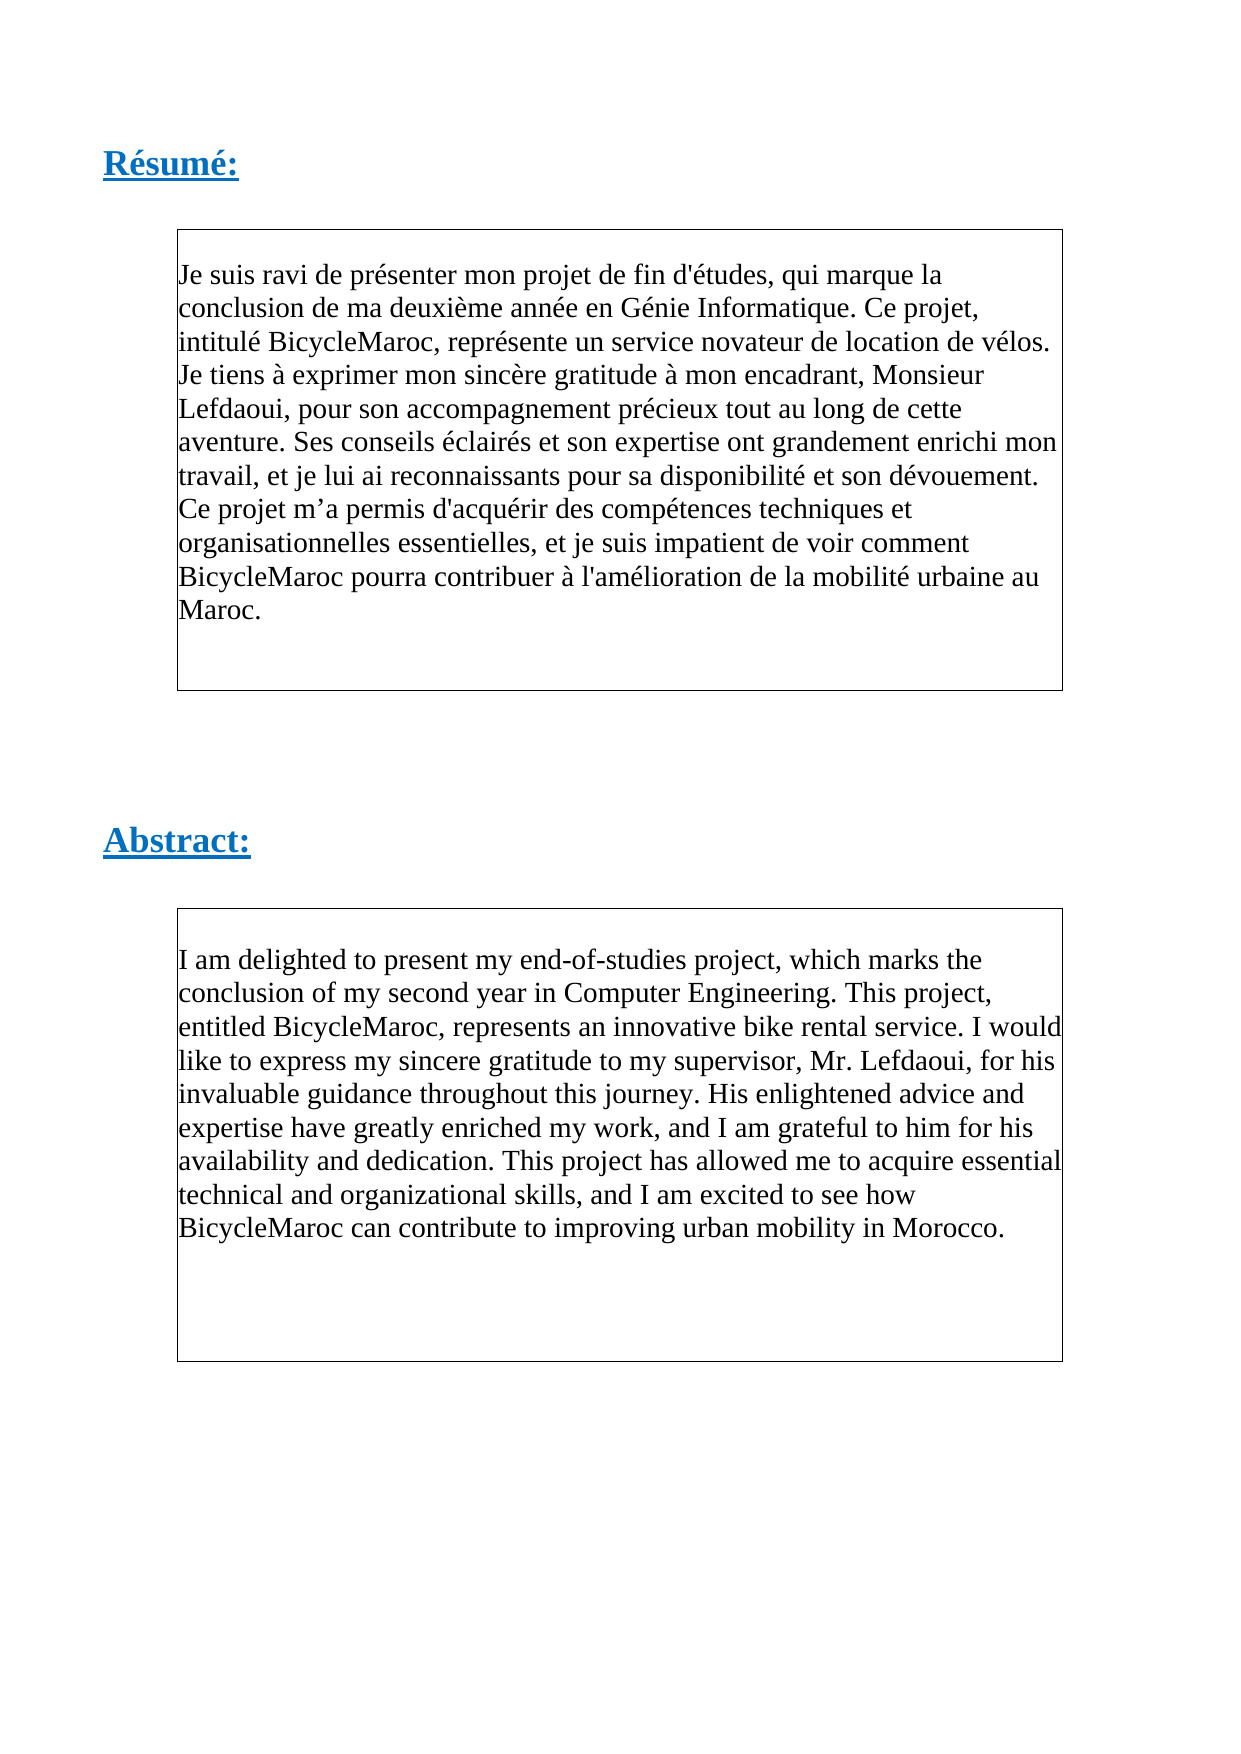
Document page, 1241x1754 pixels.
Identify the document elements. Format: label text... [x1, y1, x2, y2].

text Abstract: [103, 819, 1073, 861]
subtitle Résumé: [103, 141, 1073, 183]
